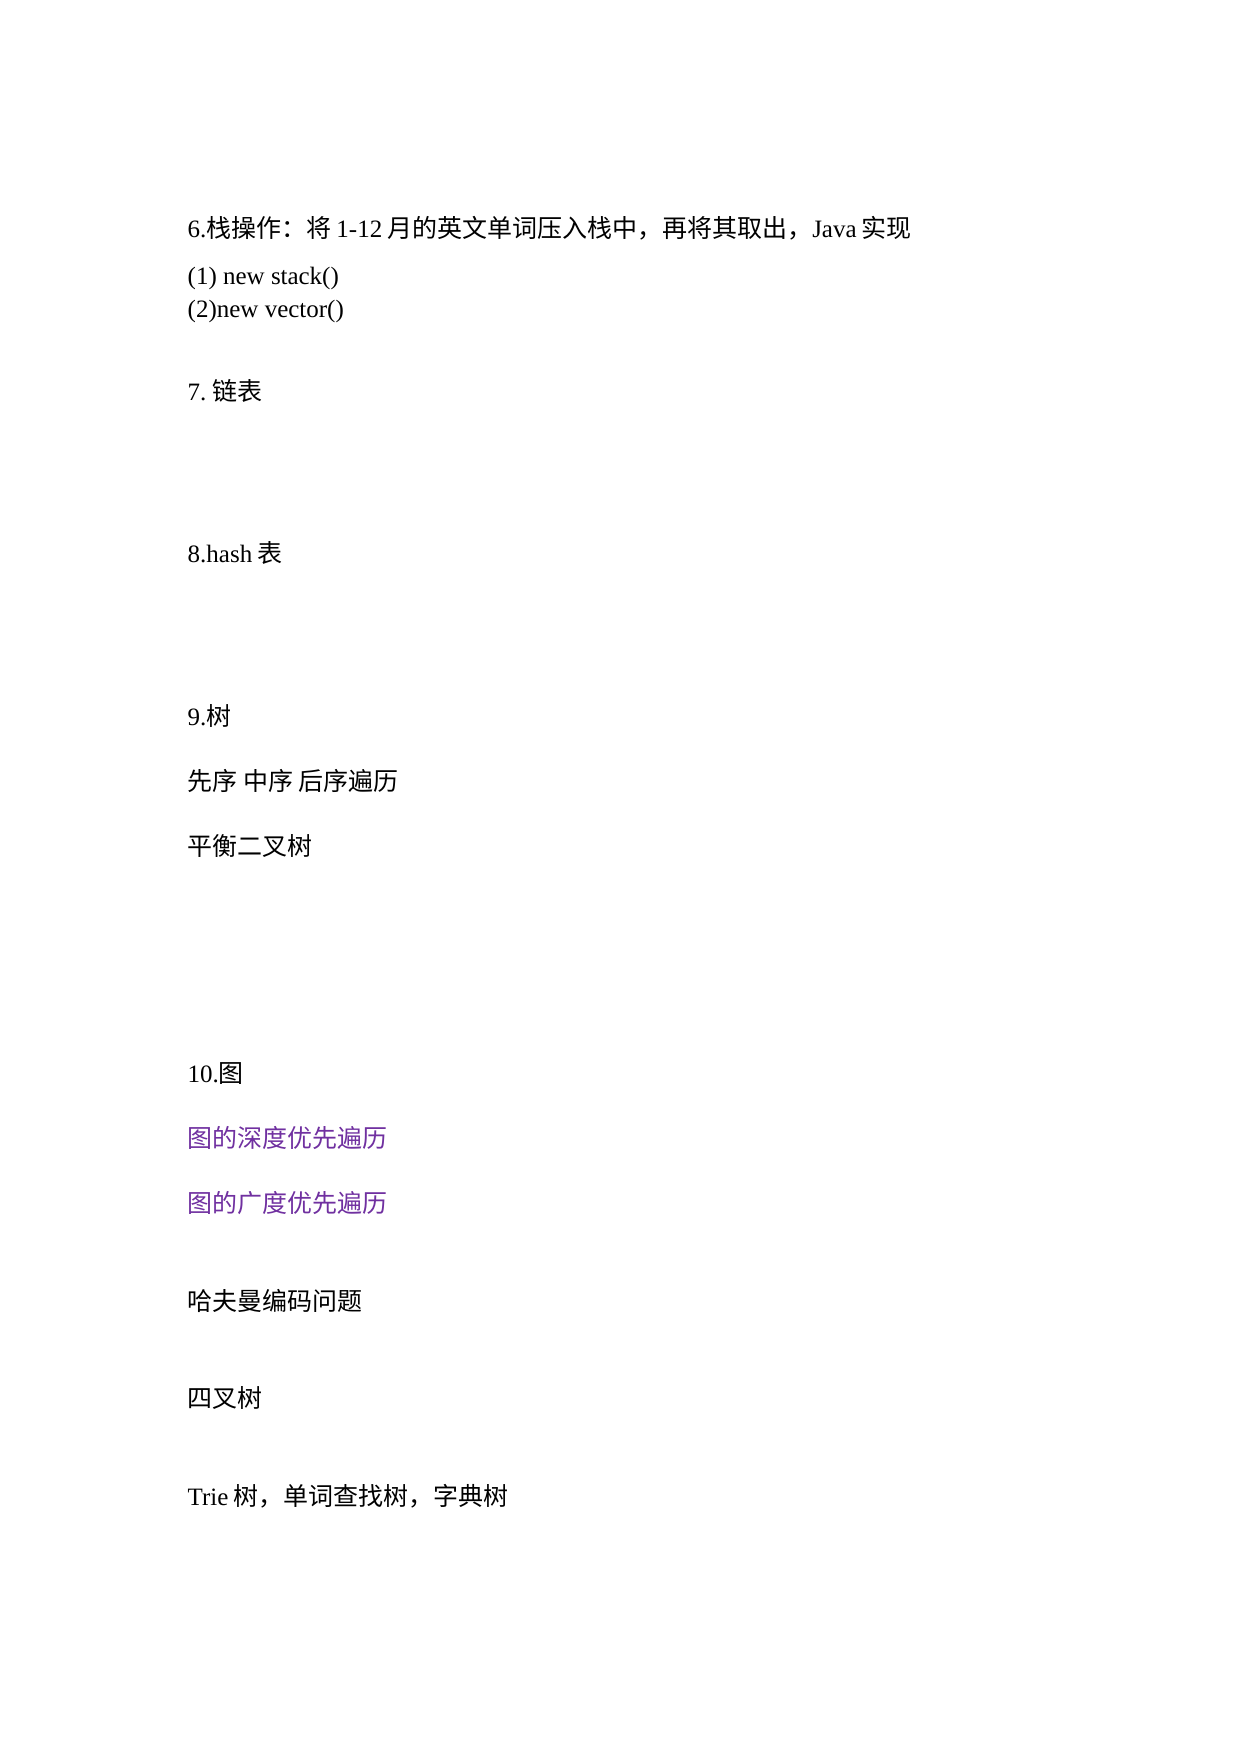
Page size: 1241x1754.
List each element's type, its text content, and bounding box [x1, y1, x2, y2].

text 平衡二叉树 [187, 812, 1053, 877]
text 哈夫曼编码问题 [187, 1267, 1053, 1332]
text 9.树 [187, 682, 1053, 747]
text 图的广度优先遍历 [187, 1169, 1053, 1234]
text 10.图 [187, 1039, 1053, 1104]
text 7. 链表 [187, 357, 1053, 422]
text (2)new vector() [187, 292, 1053, 324]
text 图的深度优先遍历 [187, 1104, 1053, 1169]
text Trie树，单词查找树，字典树 [187, 1462, 1053, 1527]
text 6.栈操作：将1-12月的英文单词压入栈中，再将其取出，Java实现 [187, 194, 1053, 259]
text 四叉树 [187, 1364, 1053, 1429]
text 先序 中序 后序遍历 [187, 747, 1053, 812]
text 8.hash表 [187, 519, 1053, 584]
text (1) new stack() [187, 259, 1053, 292]
